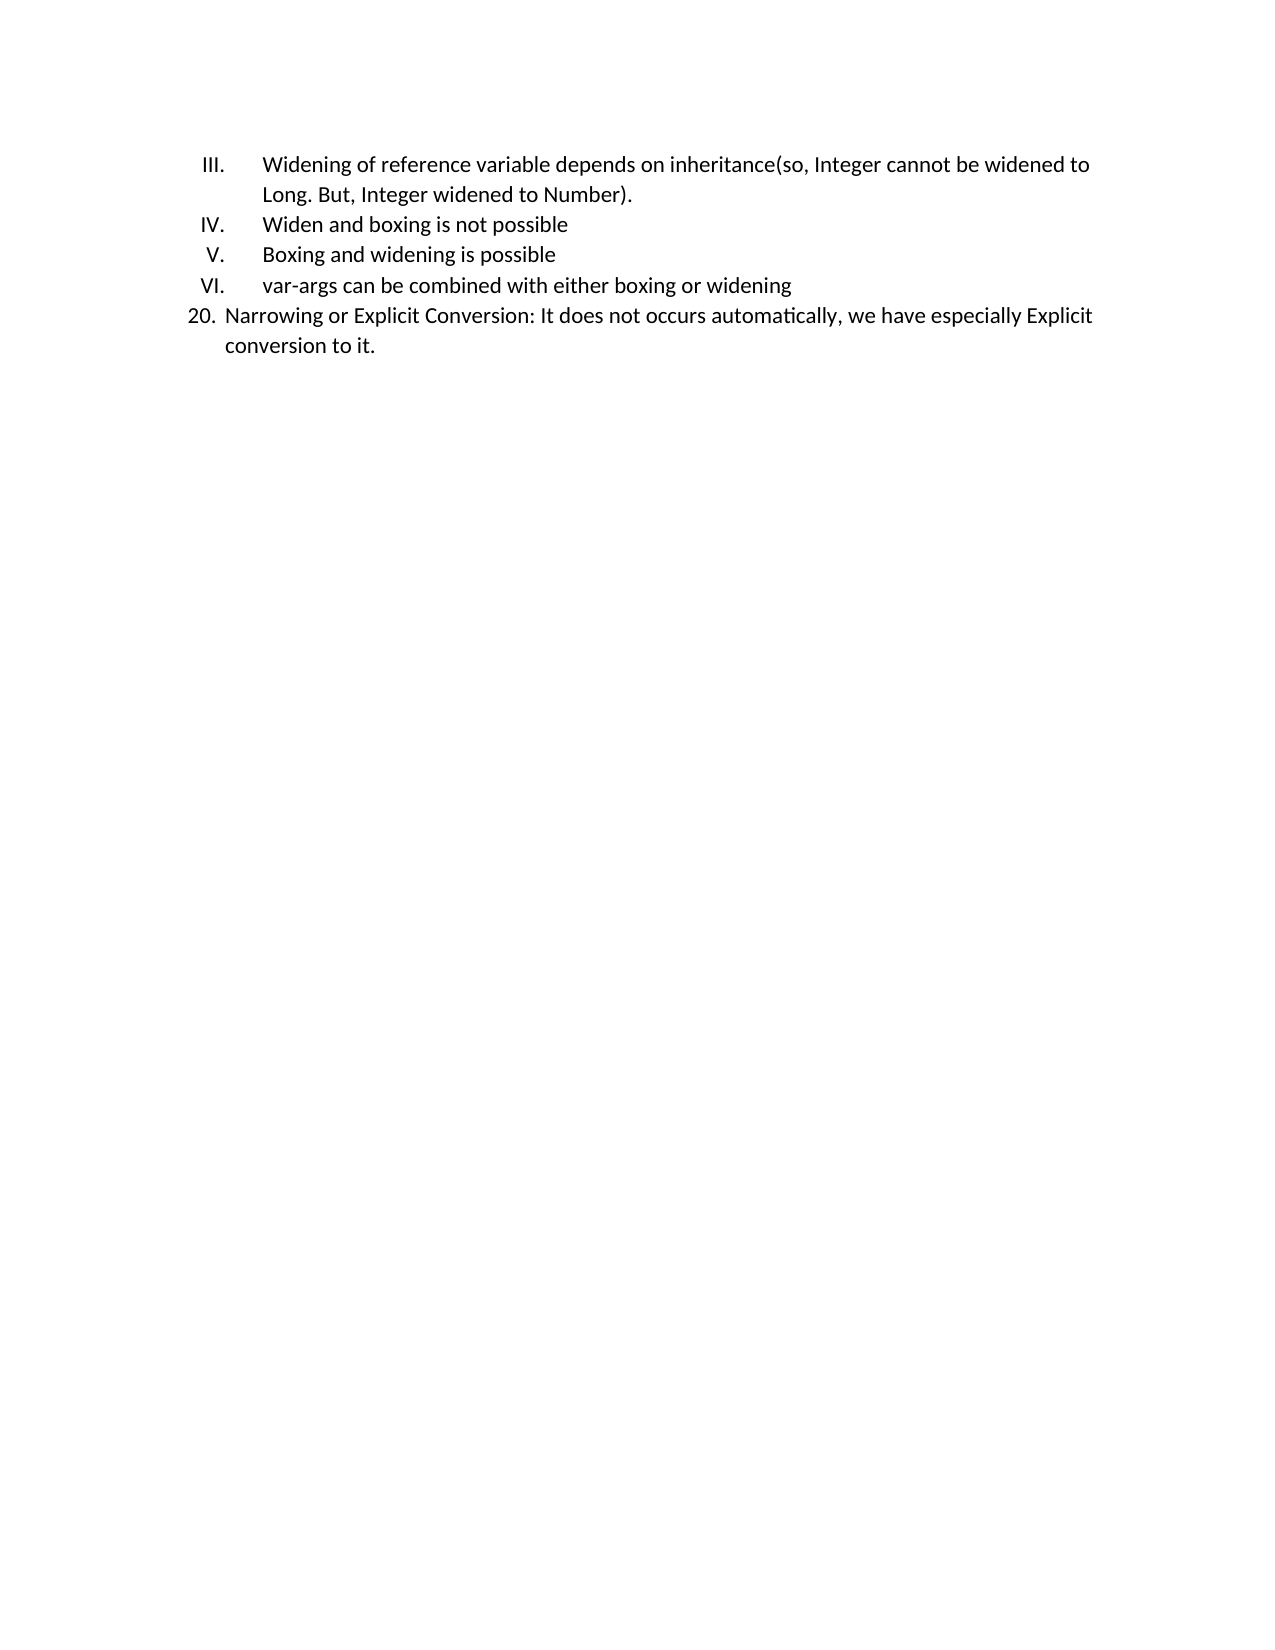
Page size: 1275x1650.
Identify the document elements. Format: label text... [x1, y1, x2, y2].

list Widen and boxing is not possible [225, 210, 1125, 238]
list Narrowing or Explicit Conversion: It does not occurs automatically, we have especially Explicit conversion to it. [187, 301, 1125, 359]
list Widening of reference variable depends on inheritance(so, Integer cannot be widened to Long. But, Integer widened to Number). [225, 150, 1125, 208]
list var-args can be combined with either boxing or widening [225, 271, 1125, 299]
list Boxing and widening is possible [225, 241, 1125, 269]
